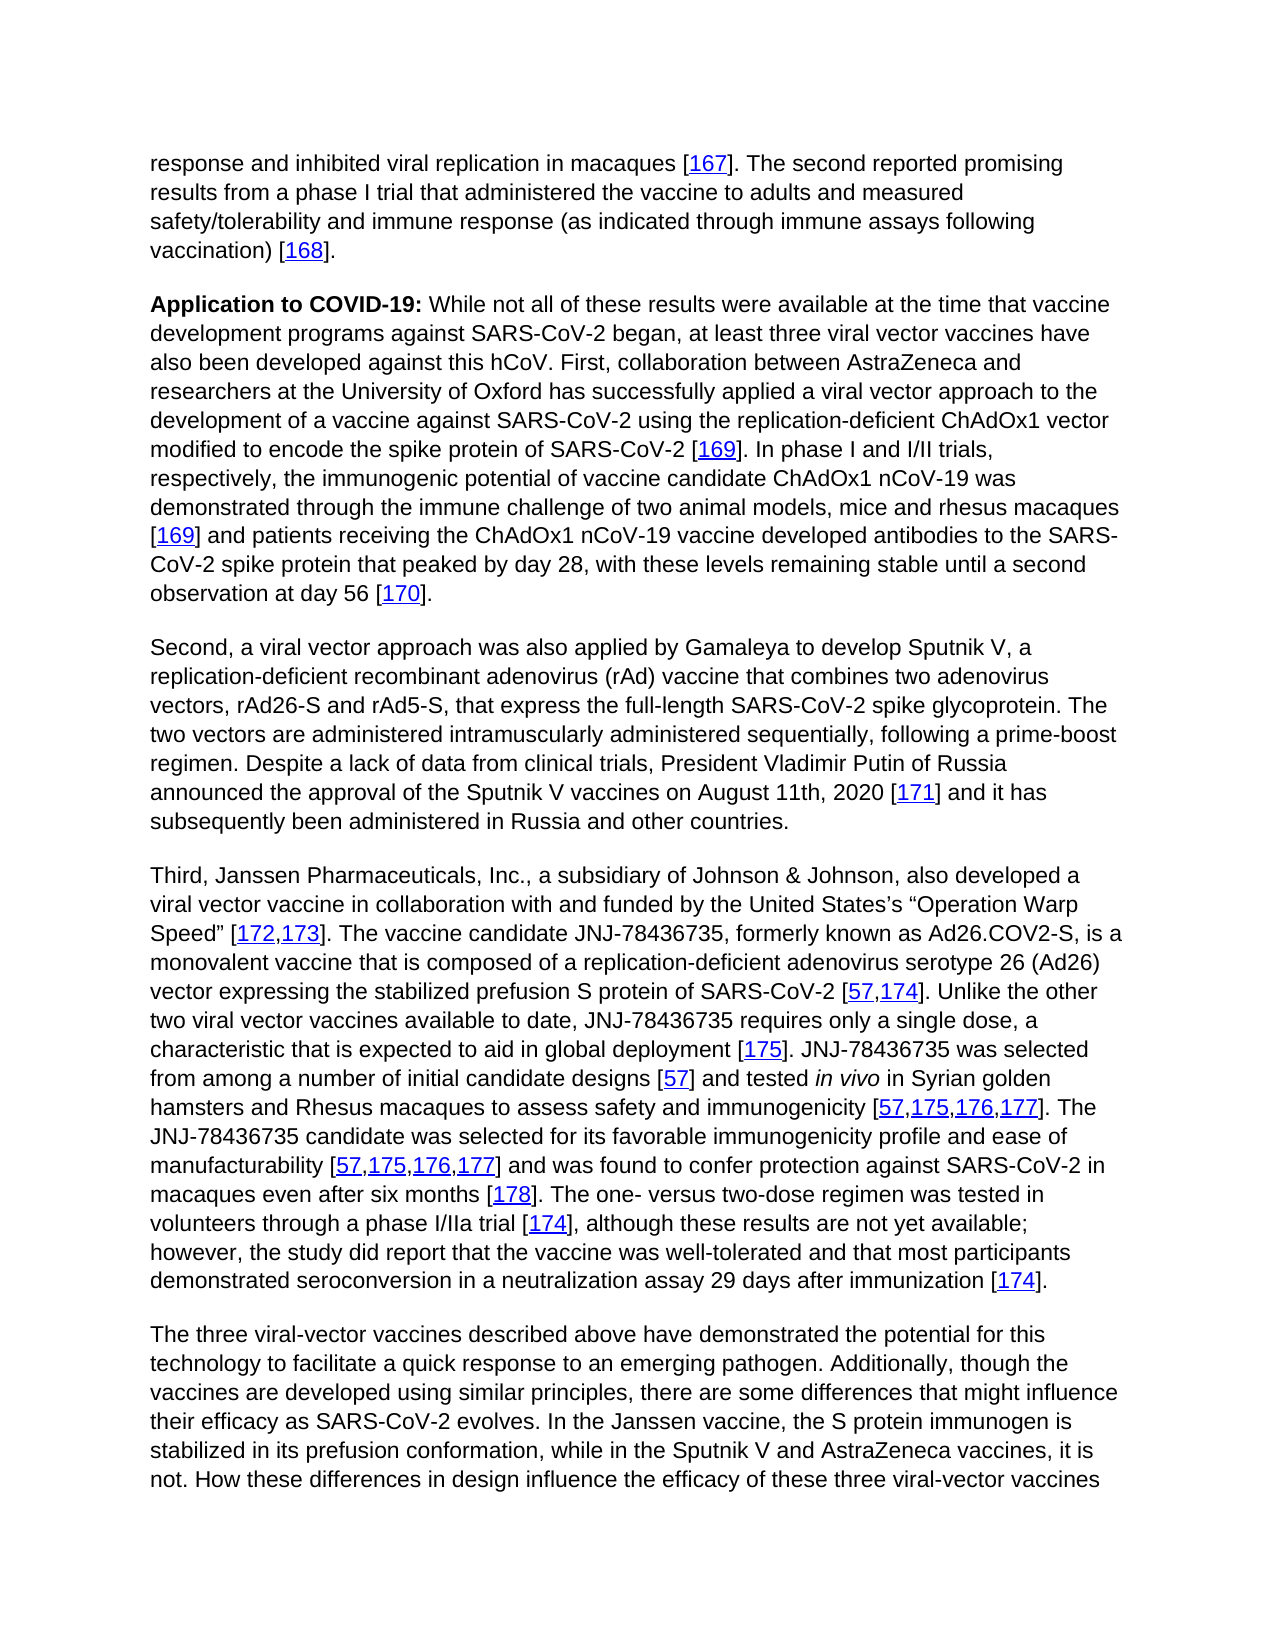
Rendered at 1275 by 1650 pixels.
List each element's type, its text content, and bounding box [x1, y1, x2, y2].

text Second, a viral vector approach was also applied by Gamaleya to develop Sputnik V, a replication-deficient recombinant adenovirus (rAd) vaccine that combines two adenovirus vectors, rAd26-S and rAd5-S, that express the full-length SARS-CoV-2 spike glycoprotein. The two vectors are administered intramuscularly administered sequentially, following a prime-boost regimen. Despite a lack of data from clinical trials, President Vladimir Putin of Russia announced the approval of the Sputnik V vaccines on August 11th, 2020 [171] and it has subsequently been administered in Russia and other countries. [150, 634, 1125, 834]
text Application to COVID-19: While not all of these results were available at the time that vaccine development programs against SARS-CoV-2 began, at least three viral vector vaccines have also been developed against this hCoV. First, collaboration between AstraZeneca and researchers at the University of Oxford has successfully applied a viral vector approach to the development of a vaccine against SARS-CoV-2 using the replication-deficient ChAdOx1 vector modified to encode the spike protein of SARS-CoV-2 [169]. In phase I and I/II trials, respectively, the immunogenic potential of vaccine candidate ChAdOx1 nCoV-19 was demonstrated through the immune challenge of two animal models, mice and rhesus macaques [169] and patients receiving the ChAdOx1 nCoV-19 vaccine developed antibodies to the SARS-CoV-2 spike protein that peaked by day 28, with these levels remaining stable until a second observation at day 56 [170]. [150, 291, 1125, 607]
text Third, Janssen Pharmaceuticals, Inc., a subsidiary of Johnson & Johnson, also developed a viral vector vaccine in collaboration with and funded by the United States’s “Operation Warp Speed” [172,173]. The vaccine candidate JNJ-78436735, formerly known as Ad26.COV2-S, is a monovalent vaccine that is composed of a replication-deficient adenovirus serotype 26 (Ad26) vector expressing the stabilized prefusion S protein of SARS-CoV-2 [57,174]. Unlike the other two viral vector vaccines available to date, JNJ-78436735 requires only a single dose, a characteristic that is expected to aid in global deployment [175]. JNJ-78436735 was selected from among a number of initial candidate designs [57] and tested in vivo in Syrian golden hamsters and Rhesus macaques to assess safety and immunogenicity [57,175,176,177]. The JNJ-78436735 candidate was selected for its favorable immunogenicity profile and ease of manufacturability [57,175,176,177] and was found to confer protection against SARS-CoV-2 in macaques even after six months [178]. The one- versus two-dose regimen was tested in volunteers through a phase I/IIa trial [174], although these results are not yet available; however, the study did report that the vaccine was well-tolerated and that most participants demonstrated seroconversion in a neutralization assay 29 days after immunization [174]. [150, 862, 1125, 1294]
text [150, 1321, 1125, 1493]
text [150, 150, 1125, 263]
